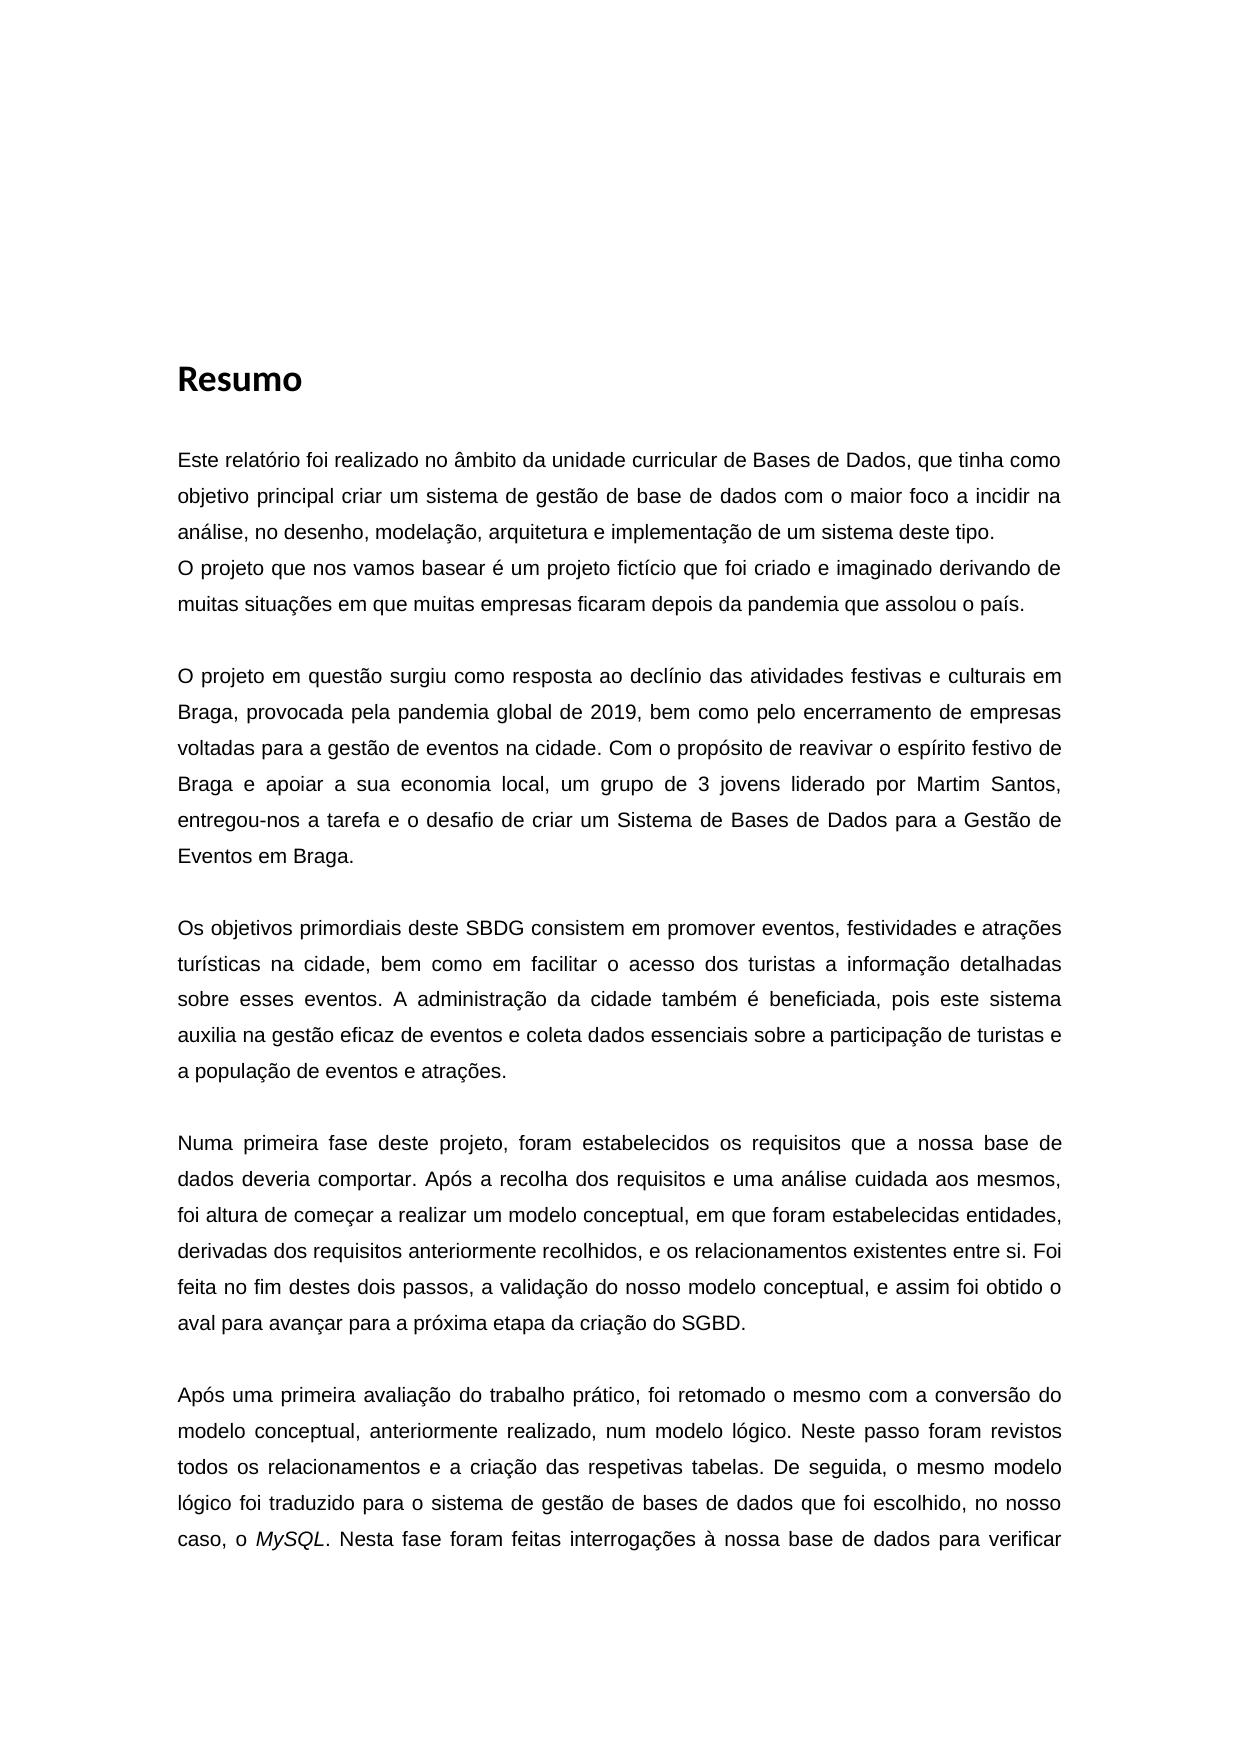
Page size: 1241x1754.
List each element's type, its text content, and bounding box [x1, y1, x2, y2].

subtitle Resumo [177, 354, 1063, 400]
text Numa primeira fase deste projeto, foram estabelecidos os requisitos que a nossa base de dados deveria comportar. Após a recolha dos requisitos e uma análise cuidada aos mesmos, foi altura de começar a realizar um modelo conceptual, em que foram estabelecidas entidades, derivadas dos requisitos anteriormente recolhidos, e os relacionamentos existentes entre si. Foi feita no fim destes dois passos, a validação do nosso modelo conceptual, e assim foi obtido o aval para avançar para a próxima etapa da criação do SGBD. [177, 1131, 1063, 1335]
text Os objetivos primordiais deste SBDG consistem em promover eventos, festividades e atrações turísticas na cidade, bem como em facilitar o acesso dos turistas a informação detalhadas sobre esses eventos. A administração da cidade também é beneficiada, pois este sistema auxilia na gestão eficaz de eventos e coleta dados essenciais sobre a participação de turistas e a população de eventos e atrações. [177, 915, 1063, 1083]
text O projeto que nos vamos basear é um projeto fictício que foi criado e imaginado derivando de muitas situações em que muitas empresas ficaram depois da pandemia que assolou o país. [177, 556, 1063, 616]
text O projeto em questão surgiu como resposta ao declínio das atividades festivas e culturais em Braga, provocada pela pandemia global de 2019, bem como pelo encerramento de empresas voltadas para a gestão de eventos na cidade. Com o propósito de reavivar o espírito festivo de Braga e apoiar a sua economia local, um grupo de 3 jovens liderado por Martim Santos, entregou-nos a tarefa e o desafio de criar um Sistema de Bases de Dados para a Gestão de Eventos em Braga. [177, 664, 1063, 867]
text Este relatório foi realizado no âmbito da unidade curricular de Bases de Dados, que tinha como objetivo principal criar um sistema de gestão de base de dados com o maior foco a incidir na análise, no desenho, modelação, arquitetura e implementação de um sistema deste tipo. [177, 448, 1063, 544]
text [177, 1383, 1063, 1550]
